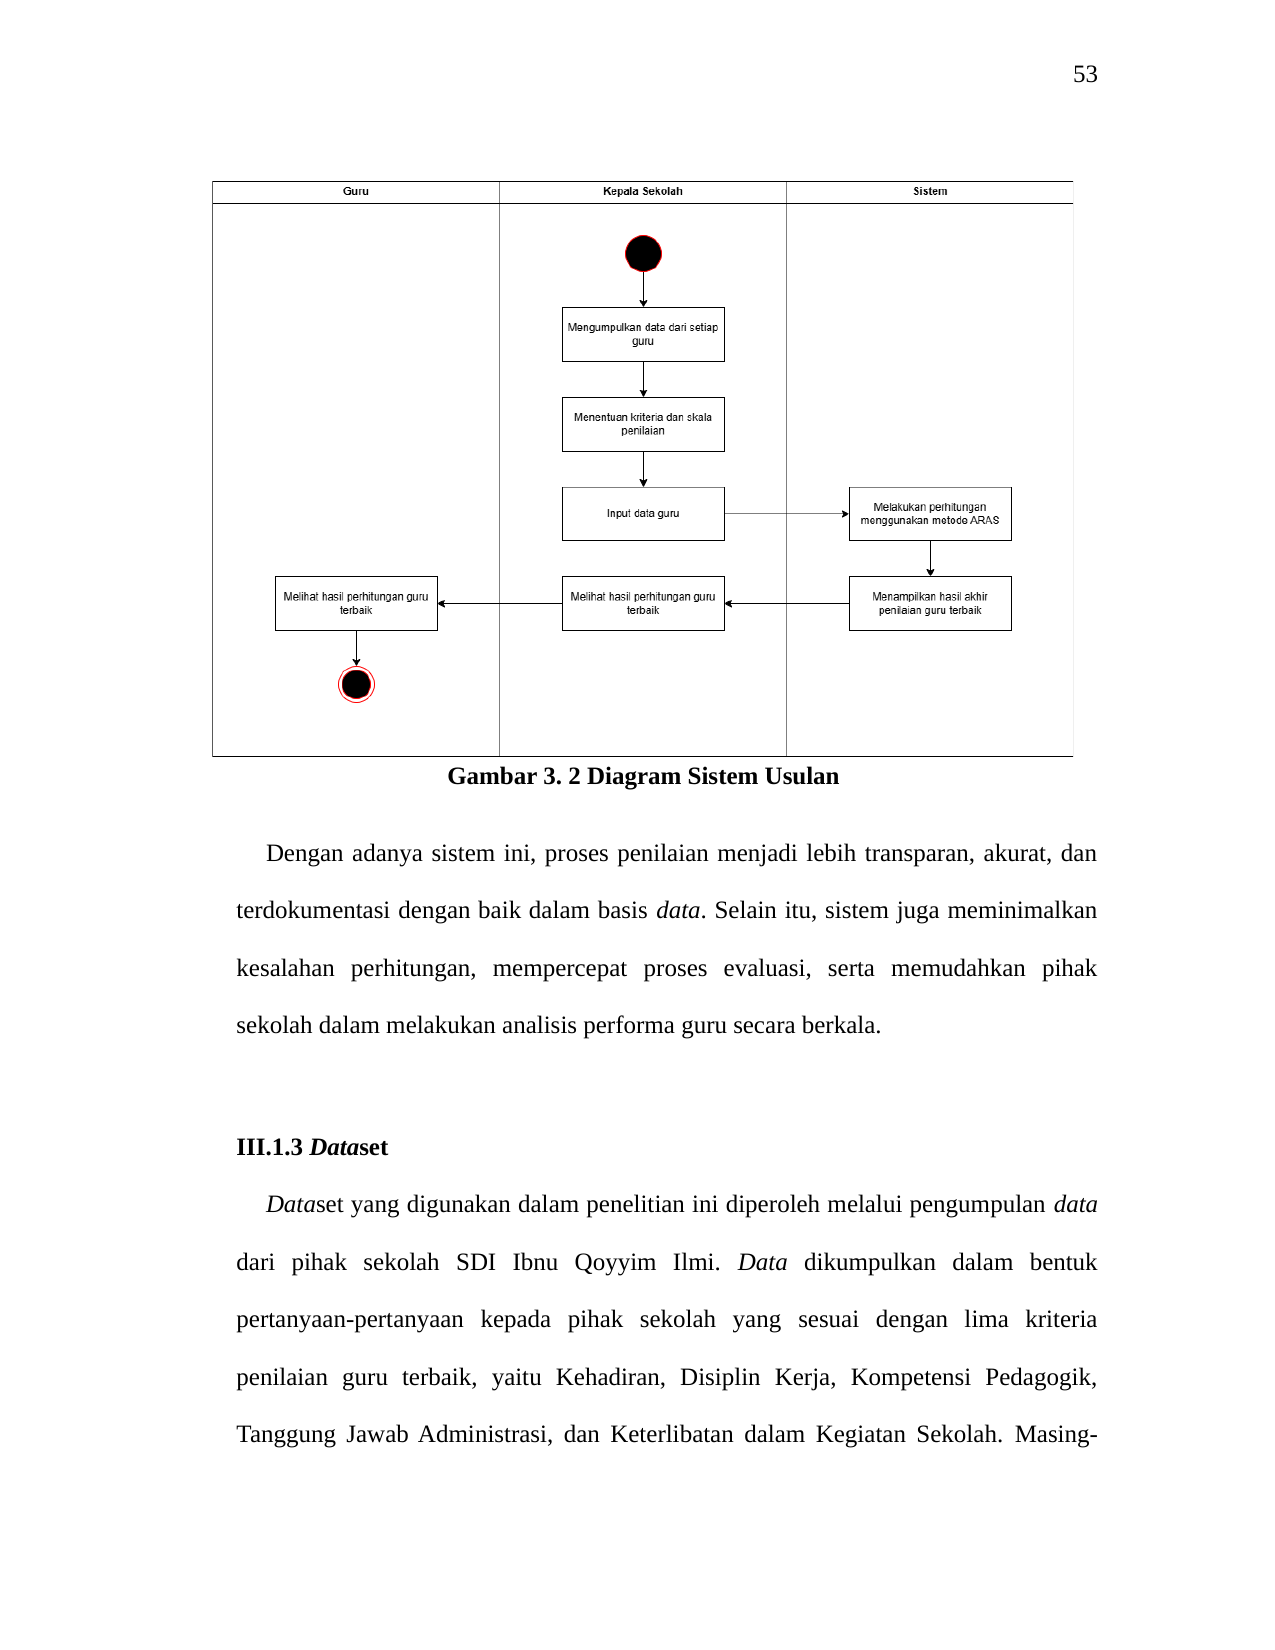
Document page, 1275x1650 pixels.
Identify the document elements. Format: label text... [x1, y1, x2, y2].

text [236, 1189, 1098, 1448]
text Dengan adanya sistem ini, proses penilaian menjadi lebih transparan, akurat, dan terdokumentasi dengan baik dalam basis data. Selain itu, sistem juga meminimalkan kesalahan perhitungan, mempercepat proses evaluasi, serta memudahkan pihak sekolah dalam melakukan analisis performa guru secara berkala. [236, 838, 1098, 1039]
picture [212, 181, 1074, 761]
subtitle Dataset [236, 1132, 1098, 1161]
